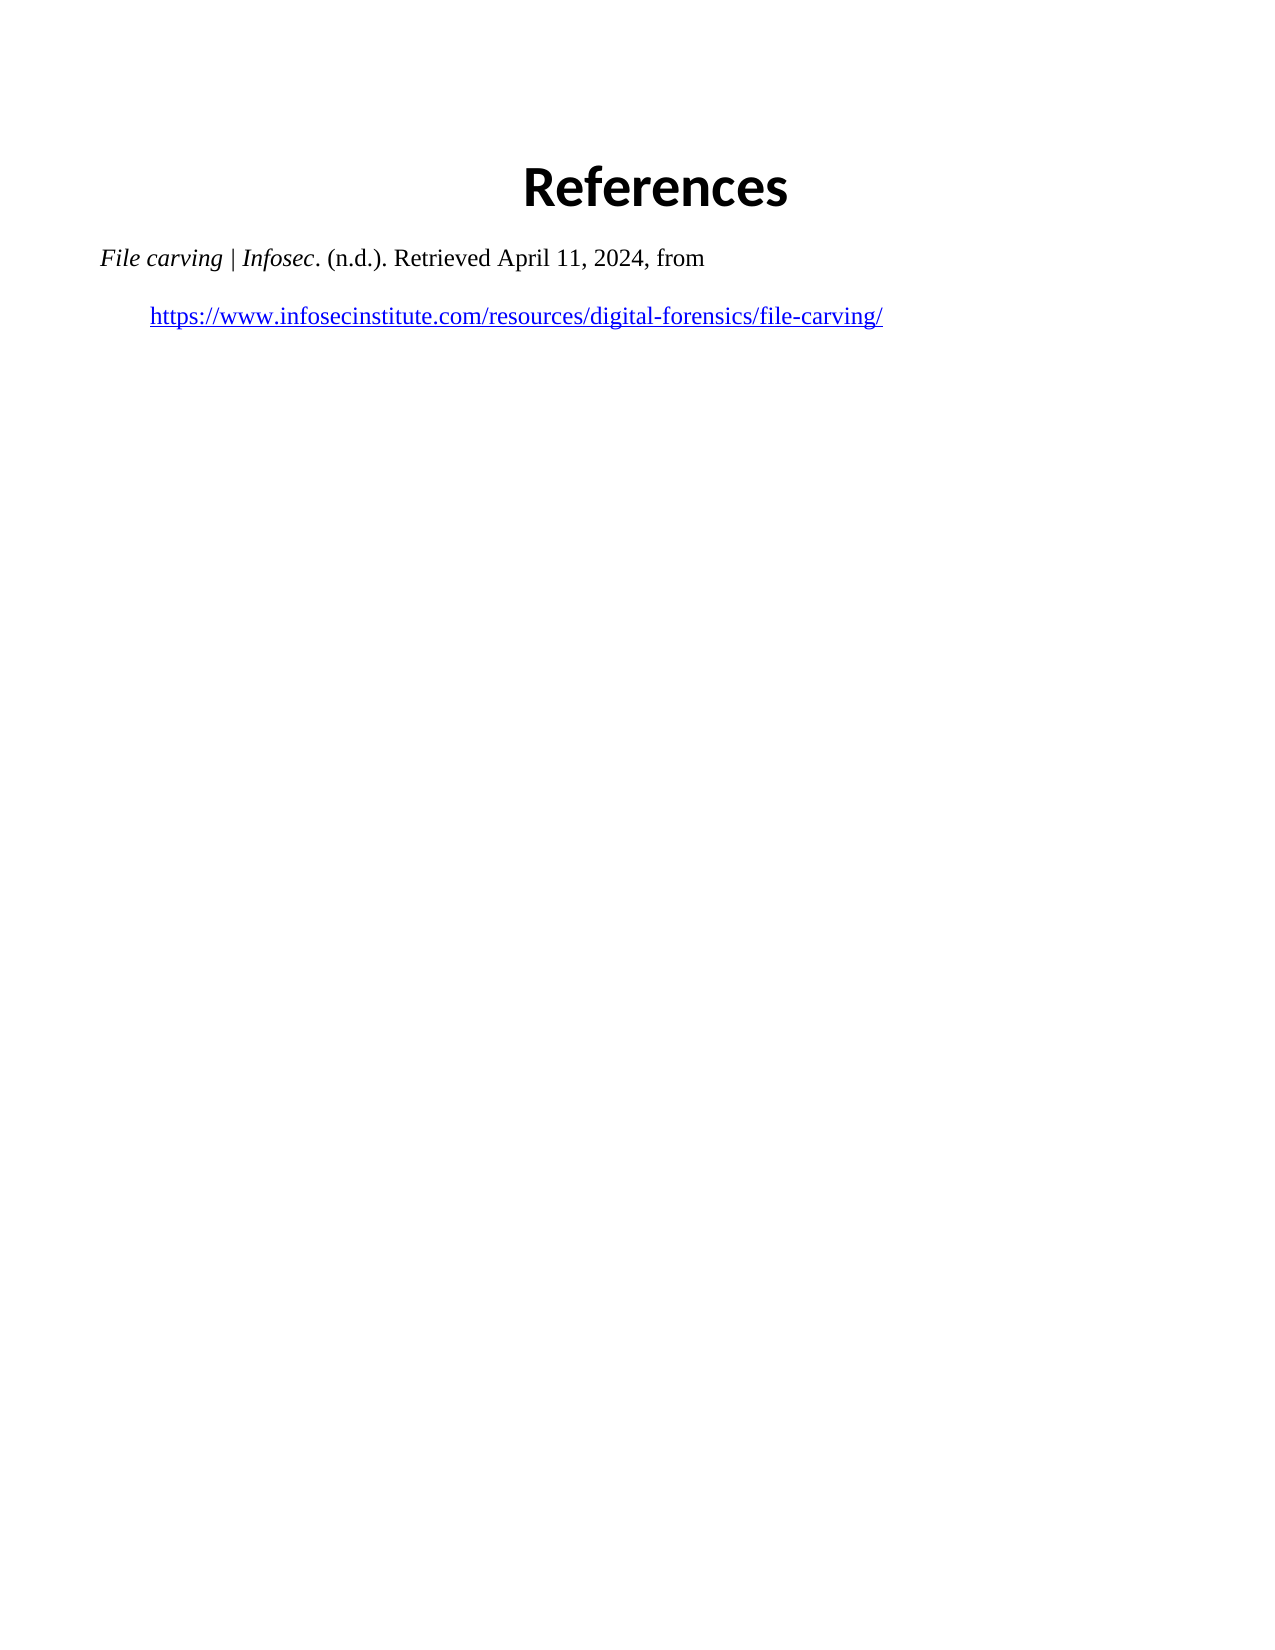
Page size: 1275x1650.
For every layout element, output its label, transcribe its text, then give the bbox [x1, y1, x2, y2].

text References [187, 150, 1125, 221]
text File carving | Infosec. (n.d.). Retrieved April 11, 2024, from https://www.infosecinstitute.com/resources/digital-forensics/file-carving/ [100, 243, 1125, 330]
